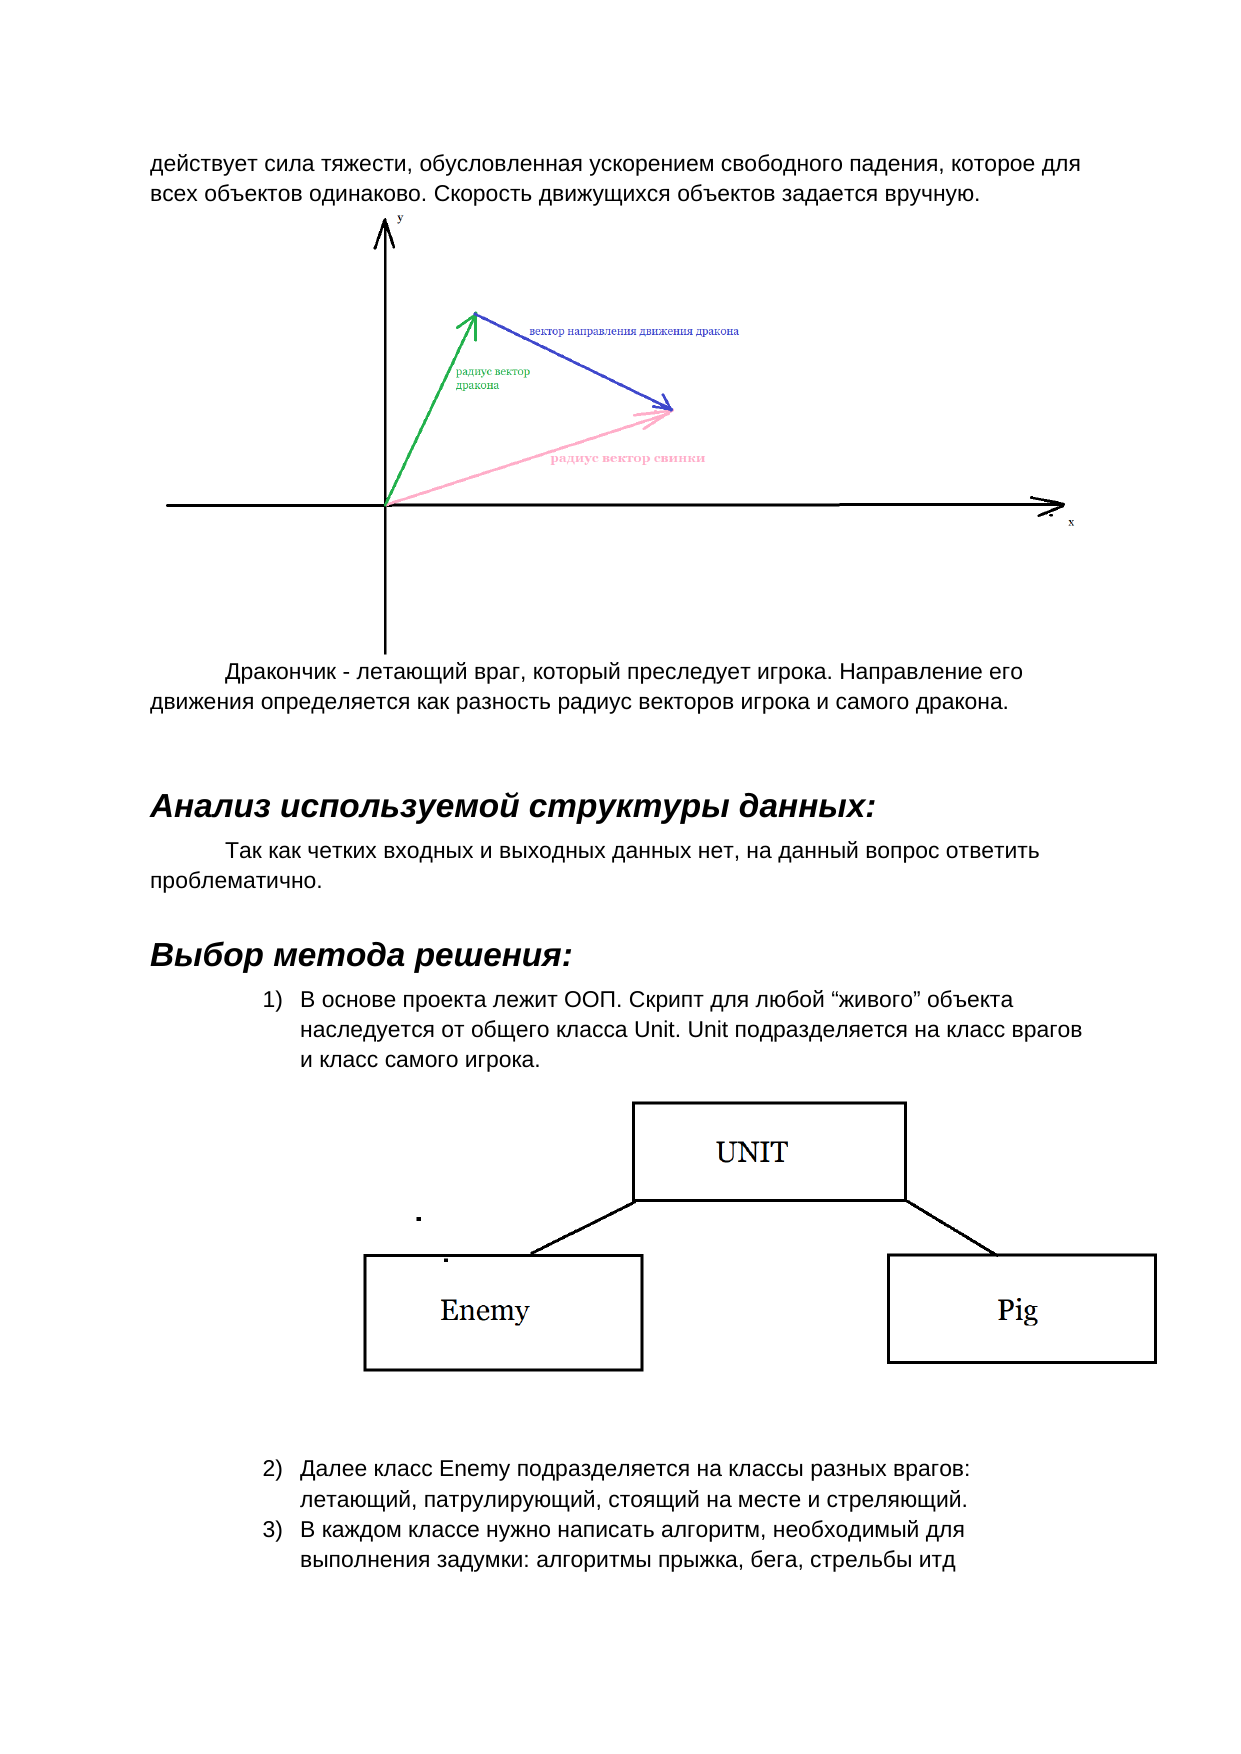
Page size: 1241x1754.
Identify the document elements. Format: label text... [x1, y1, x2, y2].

picture [300, 1076, 1241, 1452]
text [150, 150, 1090, 207]
subtitle Анализ используемой структуры данных: [150, 786, 1090, 824]
list В каждом классе нужно написать алгоритм, необходимый для выполнения задумки: алгоритмы прыжка, бега, стрельбы итд [262, 1516, 1090, 1572]
subtitle Выбор метода решения: [150, 935, 1090, 973]
text Так как четких входных и выходных данных нет, на данный вопрос ответить проблематично. [150, 837, 1090, 894]
picture [150, 210, 1091, 655]
text Дракончик - летающий враг, который преследует игрока. Направление его движения определяется как разность радиус векторов игрока и самого дракона. [150, 658, 1090, 714]
list Далее класс Enemy подразделяется на классы разных врагов: летающий, патрулирующий, стоящий на месте и стреляющий. [262, 1455, 1090, 1512]
